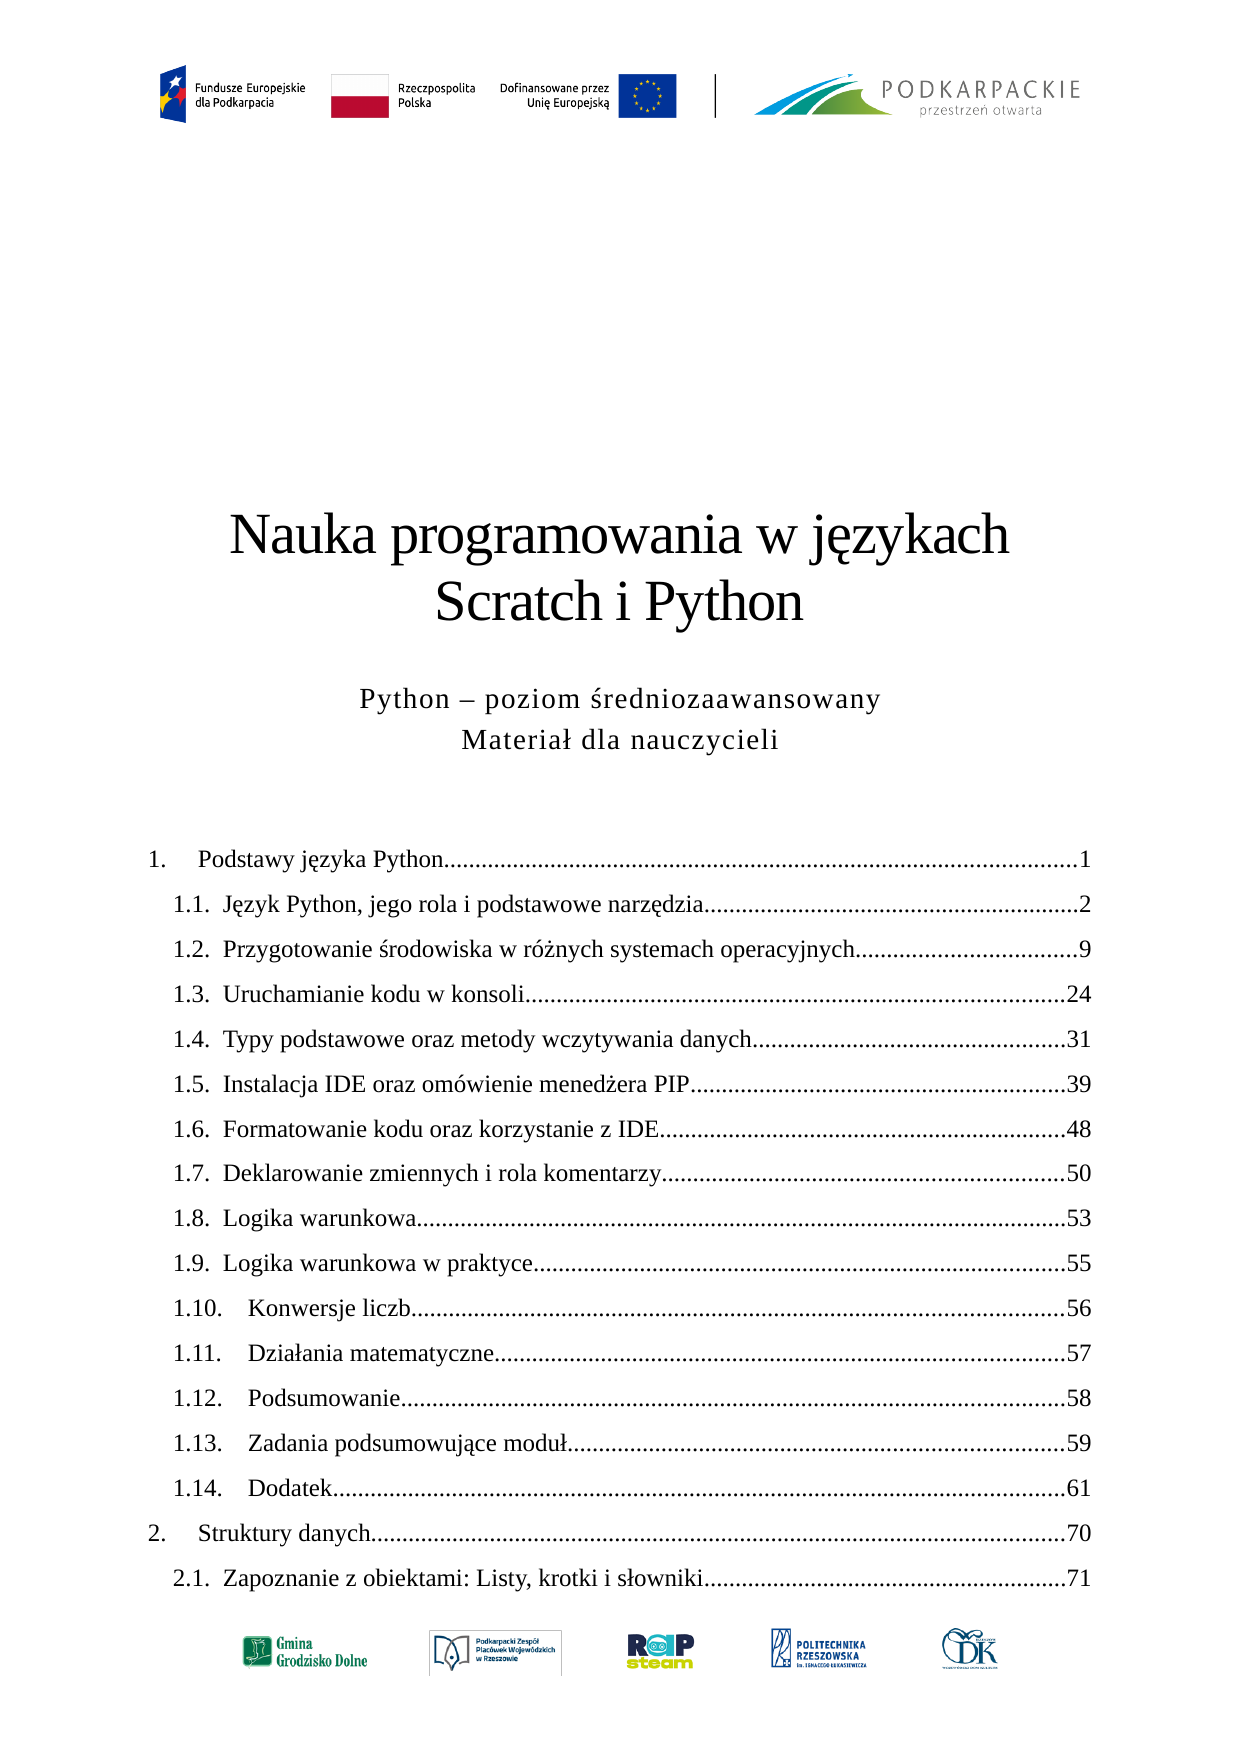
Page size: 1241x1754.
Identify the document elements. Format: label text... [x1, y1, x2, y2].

picture [147, 50, 1093, 138]
subtitle Materiał dla nauczycieli [148, 722, 1092, 755]
subtitle Python – poziom średniozaawansowany [148, 682, 1092, 715]
title Nauka programowania w językach Scratch i Python [148, 499, 1092, 633]
picture [242, 1614, 998, 1681]
